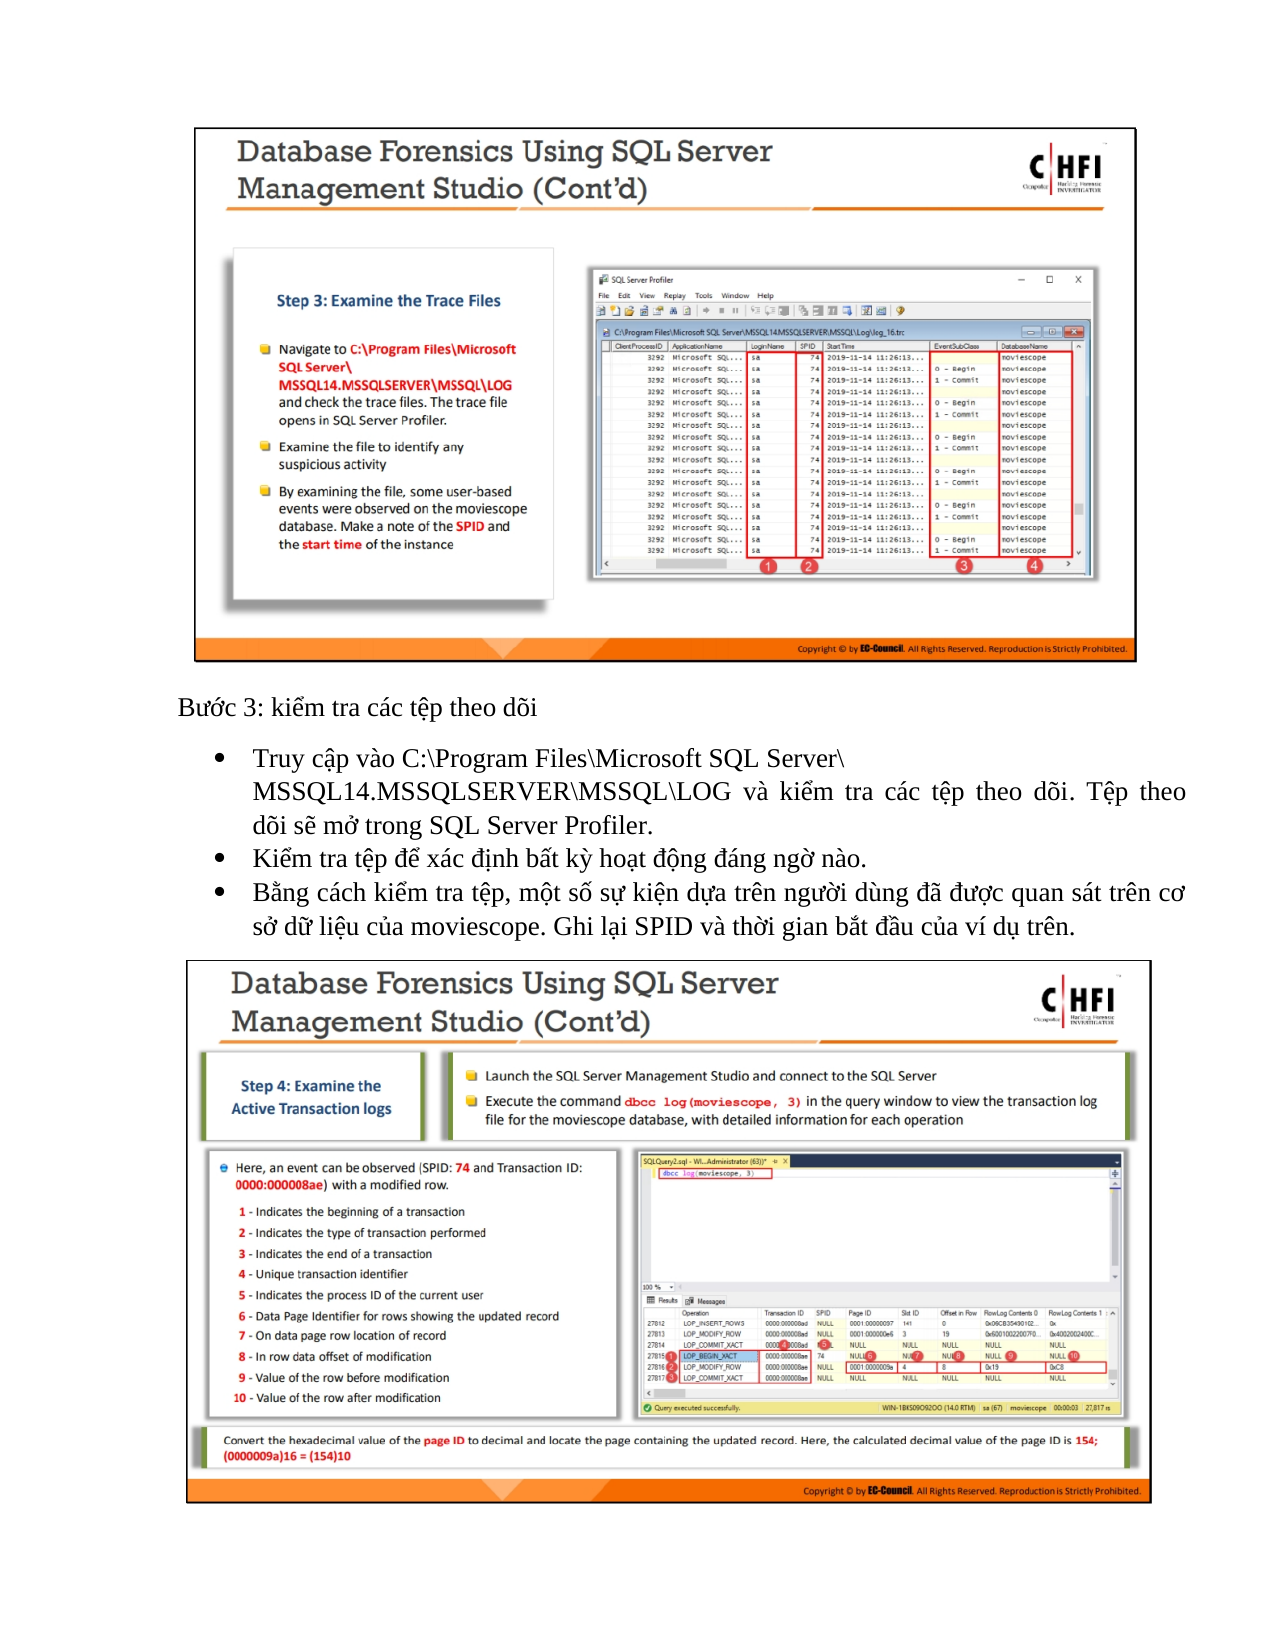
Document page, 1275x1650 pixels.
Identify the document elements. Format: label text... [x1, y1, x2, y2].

text Bước 3: kiểm tra các tệp theo dõi [177, 691, 1186, 723]
list Kiểm tra tệp để xác định bất kỳ hoạt động đáng ngờ nào. [215, 842, 1186, 874]
list MSSQL14.MSSQLSERVER\MSSQL\LOG và kiểm tra các tệp theo dõi. Tệp theo dõi sẽ mở trong SQL Server Profiler. [252, 775, 1186, 840]
list Bằng cách kiểm tra tệp, một số sự kiện dựa trên người dùng đã được quan sát trên cơ sở dữ liệu của moviescope. Ghi lại SPID và thời gian bắt đầu của ví dụ trên. [215, 876, 1186, 941]
picture [177, 960, 1153, 1504]
picture [177, 118, 1153, 673]
list Truy cập vào C:\Program Files\Microsoft SQL Server\ [215, 742, 1186, 773]
